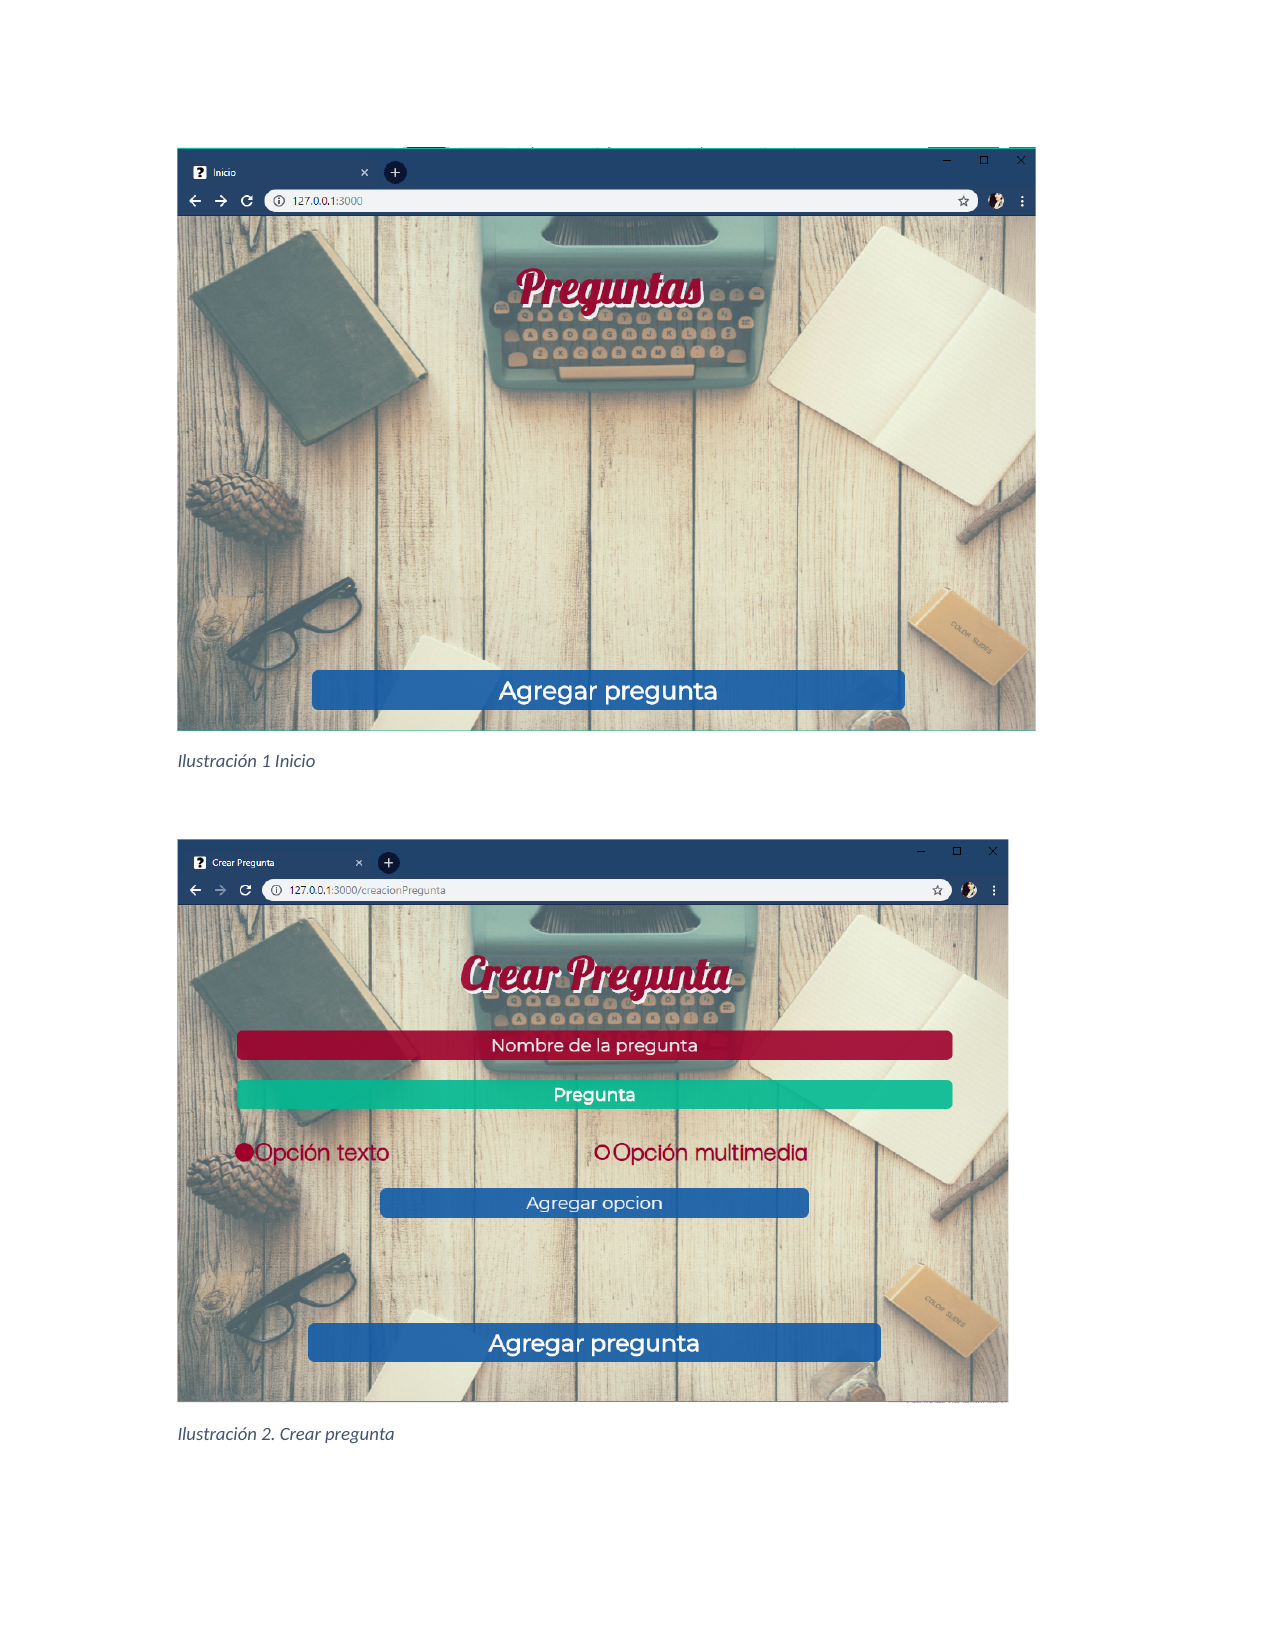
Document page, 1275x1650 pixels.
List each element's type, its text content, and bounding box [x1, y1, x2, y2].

picture [177, 839, 1009, 1403]
picture [177, 147, 1036, 731]
